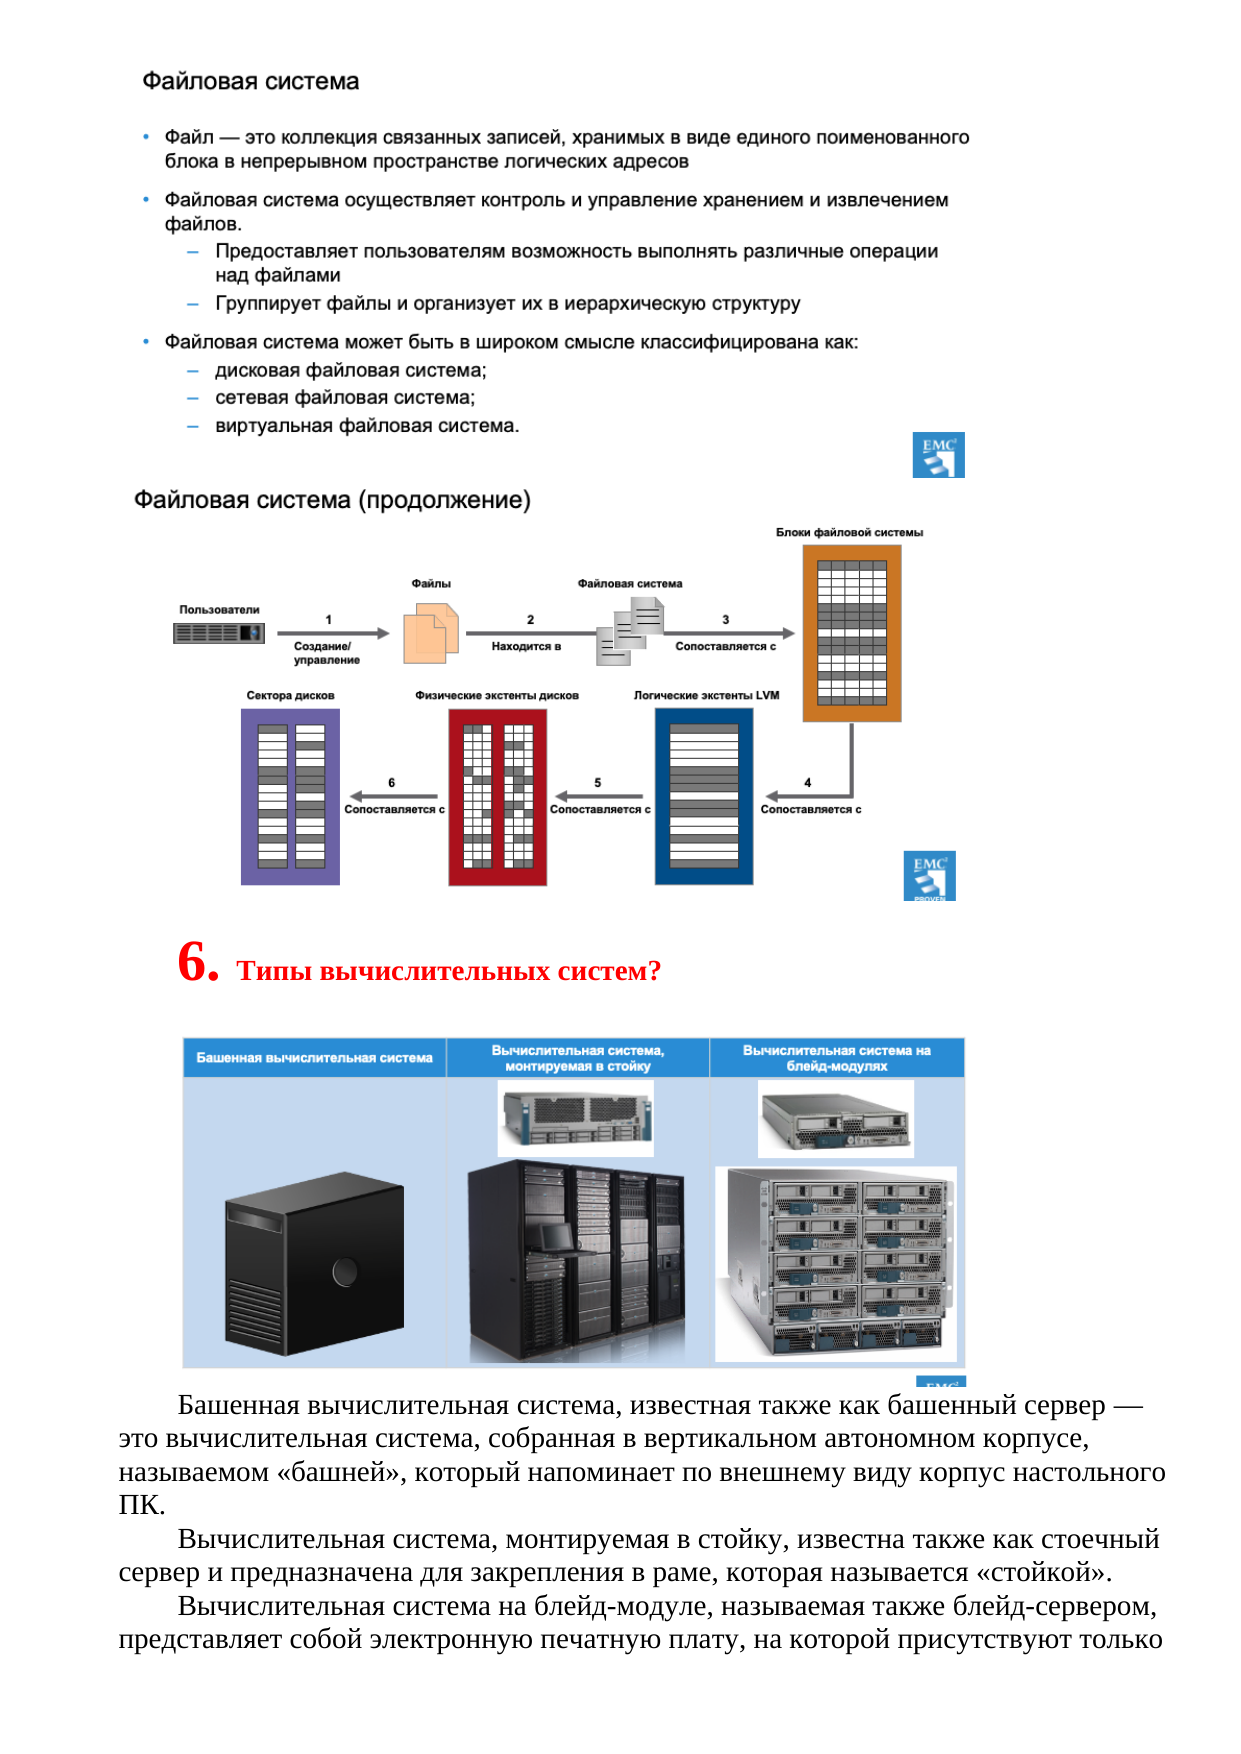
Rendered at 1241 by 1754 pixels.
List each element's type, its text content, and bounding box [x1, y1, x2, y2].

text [118, 1588, 1181, 1655]
text Вычислительная система, монтируемая в стойку, известна также как стоечный сервер и предназначена для закрепления в раме, которая называется «стойкой». [118, 1521, 1181, 1588]
picture [118, 59, 989, 478]
picture [118, 484, 983, 901]
subtitle Типы вычислительных систем? [118, 926, 1181, 993]
text Башенная вычислительная система, известная также как башенный сервер — это вычислительная система, собранная в вертикальном автономном корпусе, называемом «башней», который напоминает по внешнему виду корпус настольного ПК. [118, 1387, 1181, 1521]
picture [177, 1026, 984, 1387]
